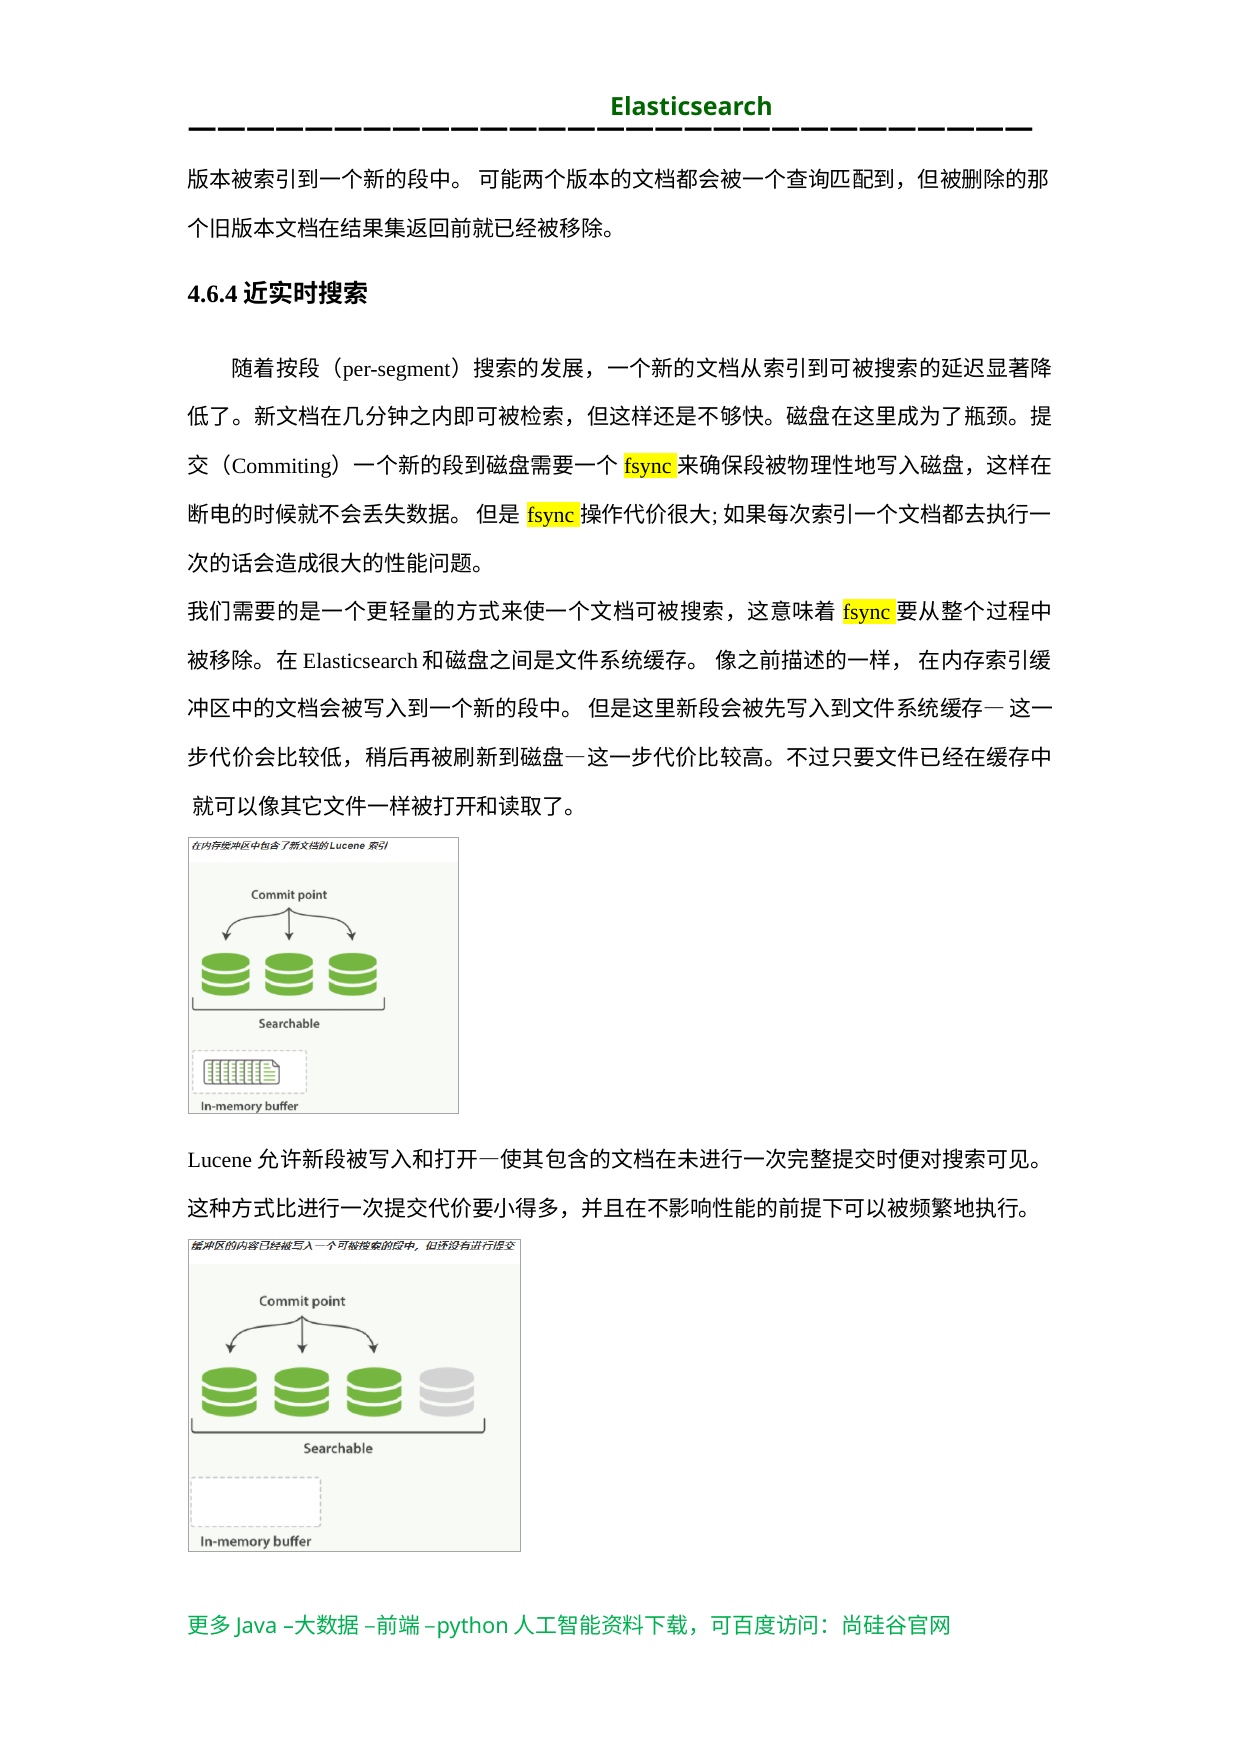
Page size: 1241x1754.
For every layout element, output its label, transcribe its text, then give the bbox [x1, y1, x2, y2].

picture [189, 838, 458, 1113]
text 随着按段（per-segment）搜索的发展，一个新的文档从索引到可被搜索的延迟显著降低了。新文档在几分钟之内即可被检索，但这样还是不够快。磁盘在这里成为了瓶颈。提交（Commiting）一个新的段到磁盘需要一个 fsync 来确保段被物理性地写入磁盘，这样在断电的时候就不会丢失数据。 但是 fsync 操作代价很大; 如果每次索引一个文档都去执行一次的话会造成很大的性能问题。 [187, 350, 1053, 578]
picture [189, 1240, 520, 1551]
text Lucene 允许新段被写入和打开—​使其包含的文档在未进行一次完整提交时便对搜索可见。 这种方式比进行一次提交代价要小得多，并且在不影响性能的前提下可以被频繁地执行。 [187, 1142, 1053, 1223]
text 我们需要的是一个更轻量的方式来使一个文档可被搜索，这意味着 fsync 要从整个过程中被移除。在Elasticsearch和磁盘之间是文件系统缓存。 像之前描述的一样， 在内存索引缓冲区中的文档会被写入到一个新的段中。 但是这里新段会被先写入到文件系统缓存—​这一步代价会比较低，稍后再被刷新到磁盘—​这一步代价比较高。不过只要文件已经在缓存中， 就可以像其它文件一样被打开和读取了。 [187, 593, 1053, 821]
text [187, 162, 1053, 243]
subtitle 4.6.4 近实时搜索 [187, 259, 1053, 324]
